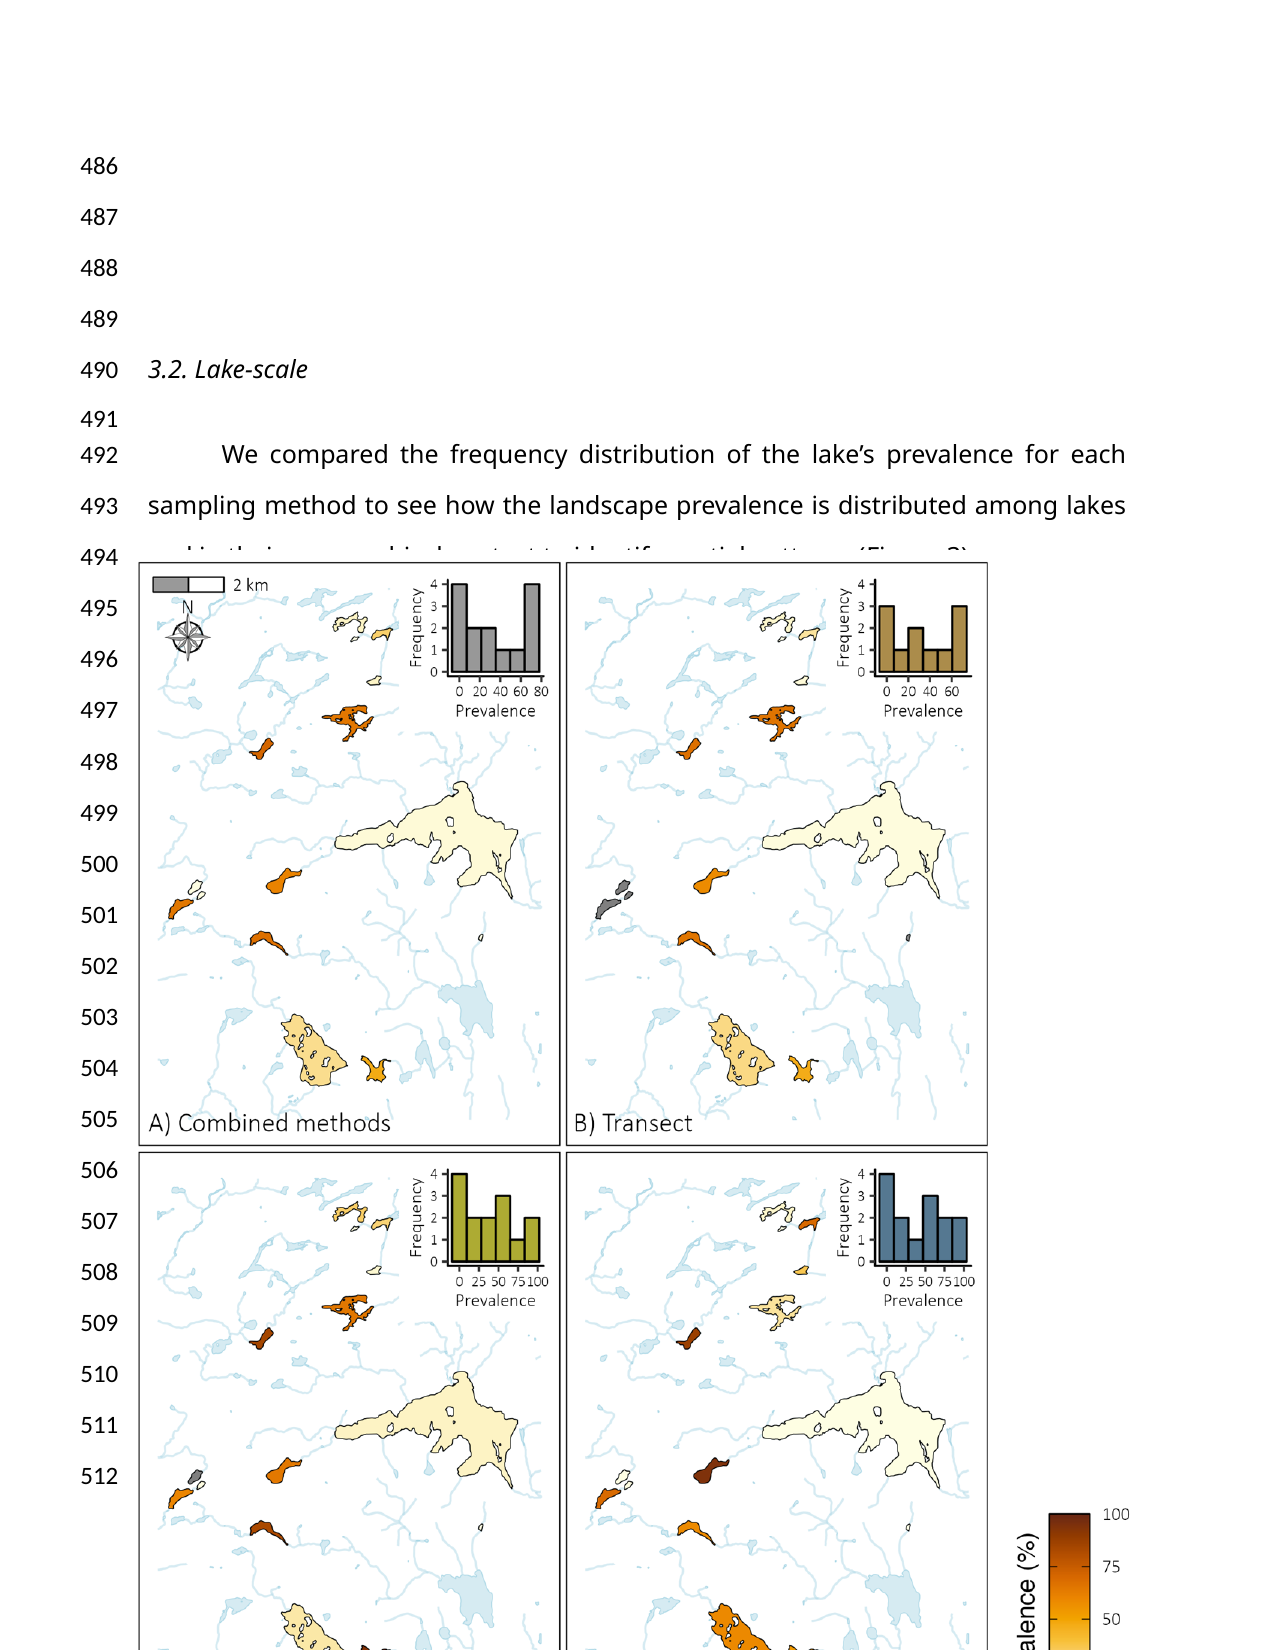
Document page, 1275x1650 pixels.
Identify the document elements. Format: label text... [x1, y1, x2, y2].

text We compared the frequency distribution of the lake’s prevalence for each sampling method to see how the landscape prevalence is distributed among lakes and in their geographical context to identify spatial patterns (Figure 3). [148, 437, 1127, 550]
subtitle 3.2. Lake-scale [148, 352, 1127, 386]
picture [0, 550, 1140, 1650]
